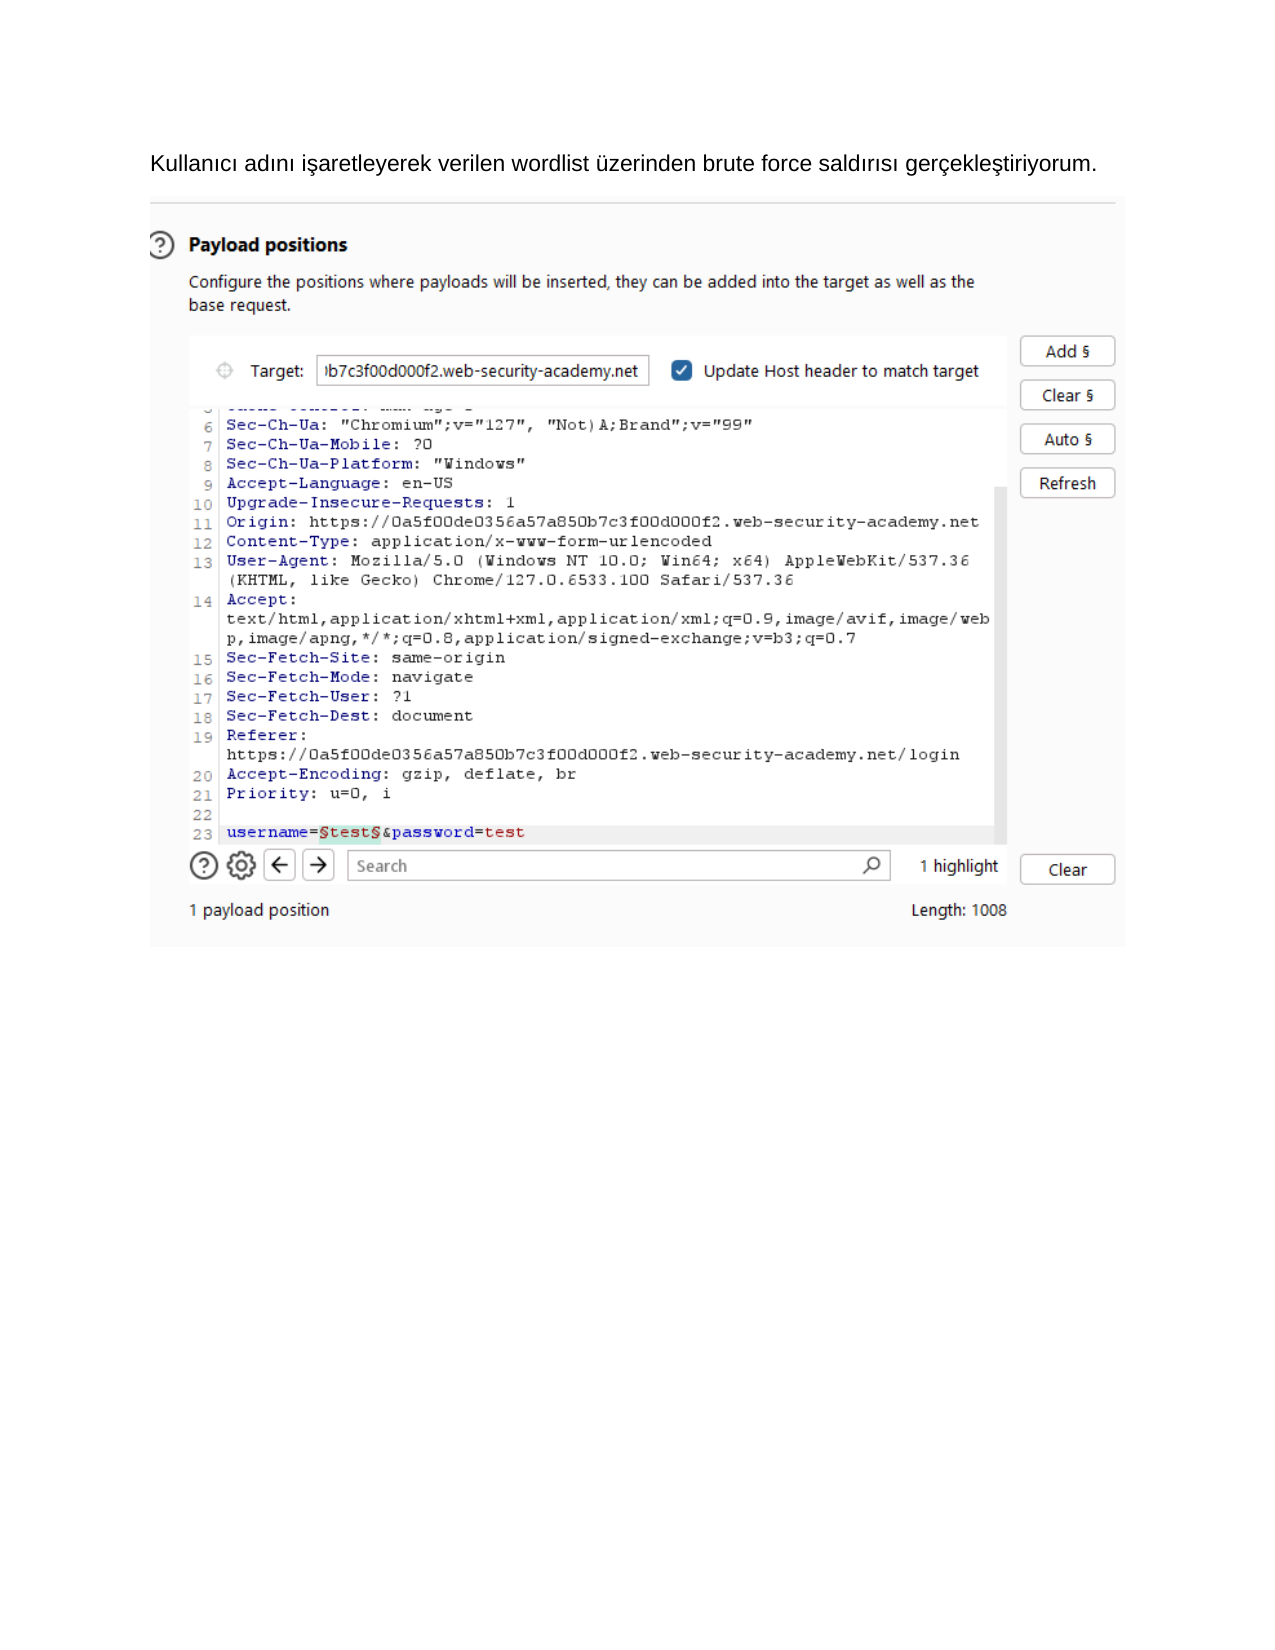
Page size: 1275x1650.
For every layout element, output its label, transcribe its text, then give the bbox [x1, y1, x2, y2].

text Kullanıcı adını işaretleyerek verilen wordlist üzerinden brute force saldırısı gerçekleştiriyorum. [150, 150, 1125, 176]
picture [150, 196, 1125, 947]
